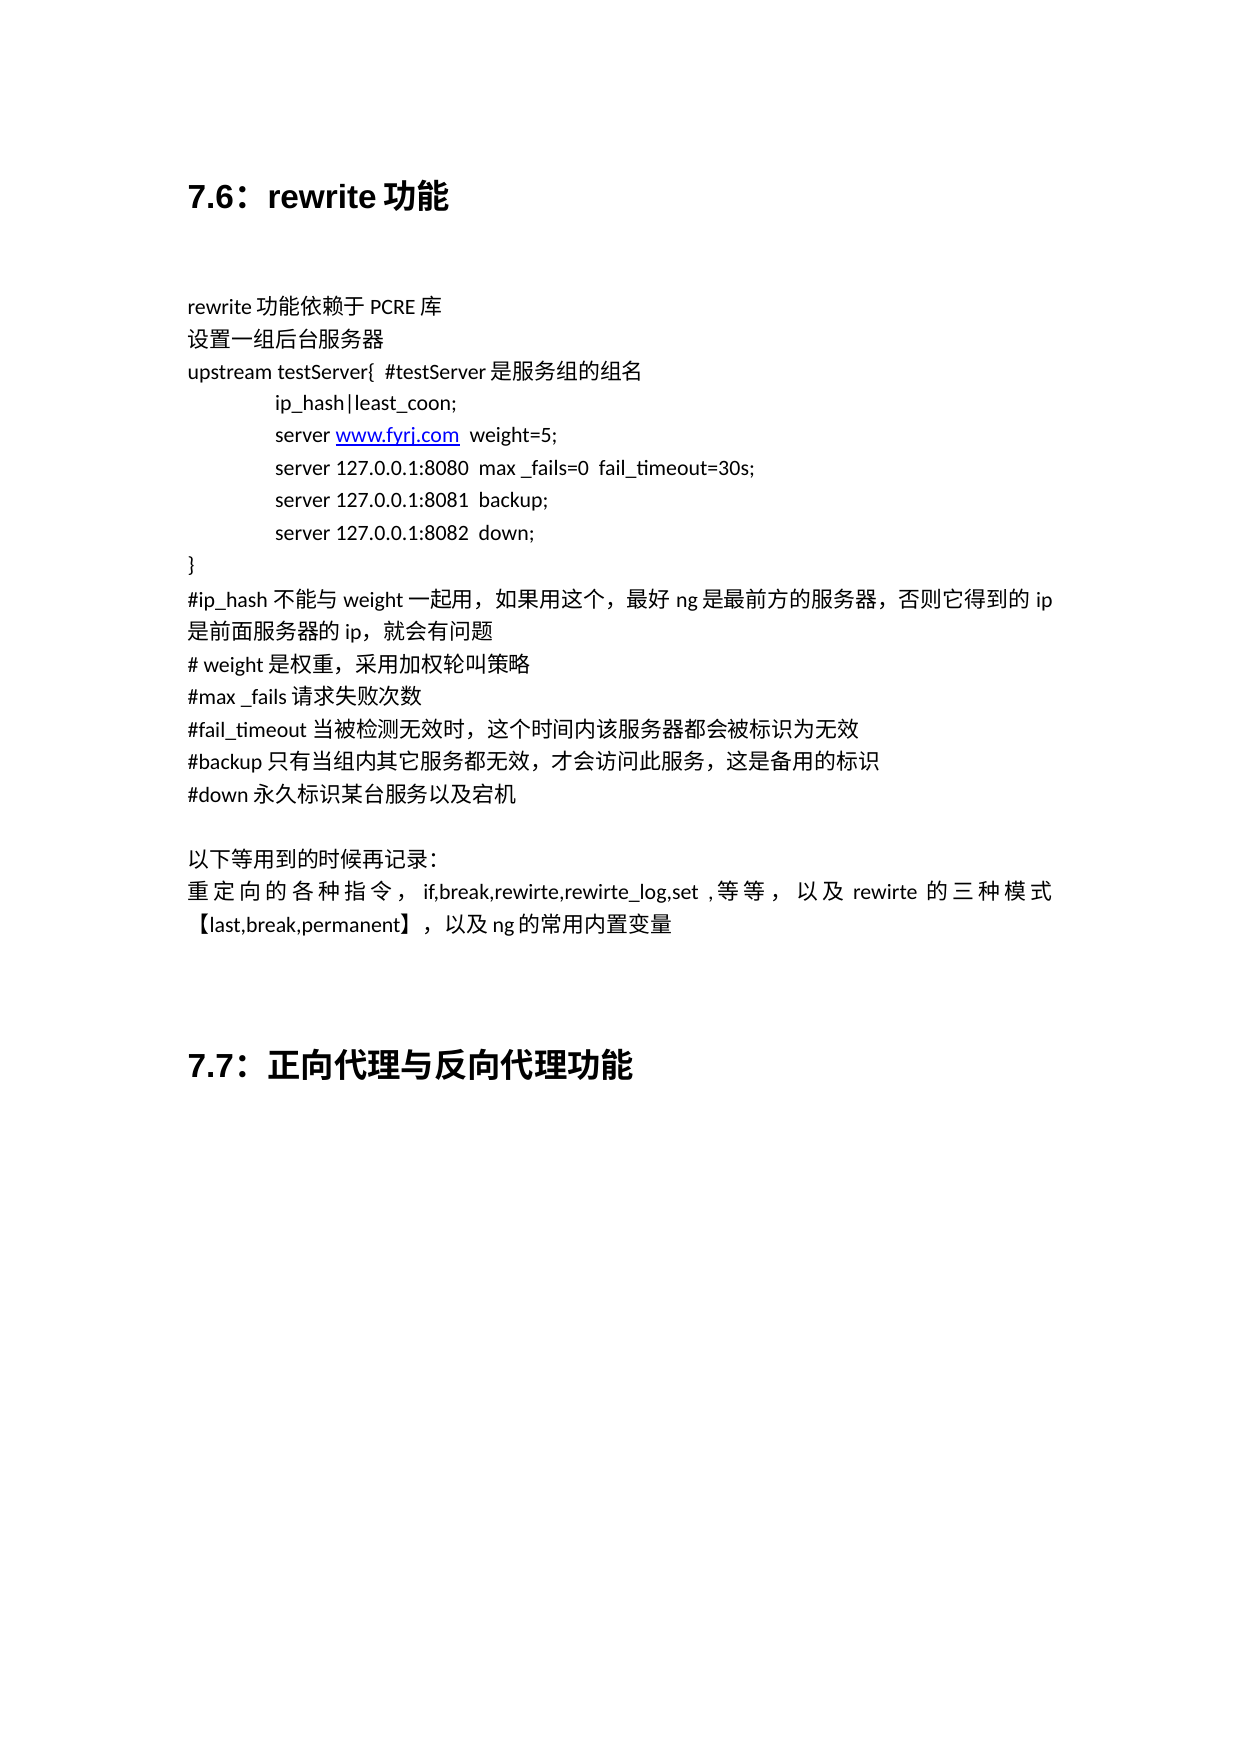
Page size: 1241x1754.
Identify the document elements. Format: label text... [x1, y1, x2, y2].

text #ip_hash 不能与weight一起用，如果用这个，最好ng是最前方的服务器，否则它得到的ip是前面服务器的ip，就会有问题 [187, 581, 1053, 646]
text 设置一组后台服务器 [187, 321, 1053, 354]
text } [187, 549, 1053, 581]
subtitle 7.7：正向代理与反向代理功能 [187, 1031, 1053, 1096]
text upstream testServer{ #testServer是服务组的组名 [187, 354, 1053, 386]
subtitle 7.6：rewrite功能 [187, 162, 1053, 227]
text server www.fyrj.com weight=5; [231, 419, 1053, 451]
text ip_hash|least_coon; [231, 386, 1053, 419]
text server 127.0.0.1:8080 max _fails=0 fail_timeout=30s; [231, 451, 1053, 484]
text server 127.0.0.1:8082 down; [231, 516, 1053, 549]
text 以下等用到的时候再记录： [187, 841, 1053, 874]
text rewrite功能依赖于PCRE库 [187, 289, 1053, 321]
text # weight是权重，采用加权轮叫策略 [187, 646, 1053, 679]
text #down 永久标识某台服务以及宕机 [187, 776, 1053, 809]
text 重定向的各种指令，if,break,rewirte,rewirte_log,set ,等等，以及rewirte的三种模式【last,break,permanent】，以及ng的常用内置变量 [187, 874, 1053, 939]
text #max _fails请求失败次数 [187, 679, 1053, 711]
text server 127.0.0.1:8081 backup; [231, 484, 1053, 516]
text #fail_timeout 当被检测无效时，这个时间内该服务器都会被标识为无效 [187, 711, 1053, 744]
text #backup 只有当组内其它服务都无效，才会访问此服务，这是备用的标识 [187, 744, 1053, 776]
